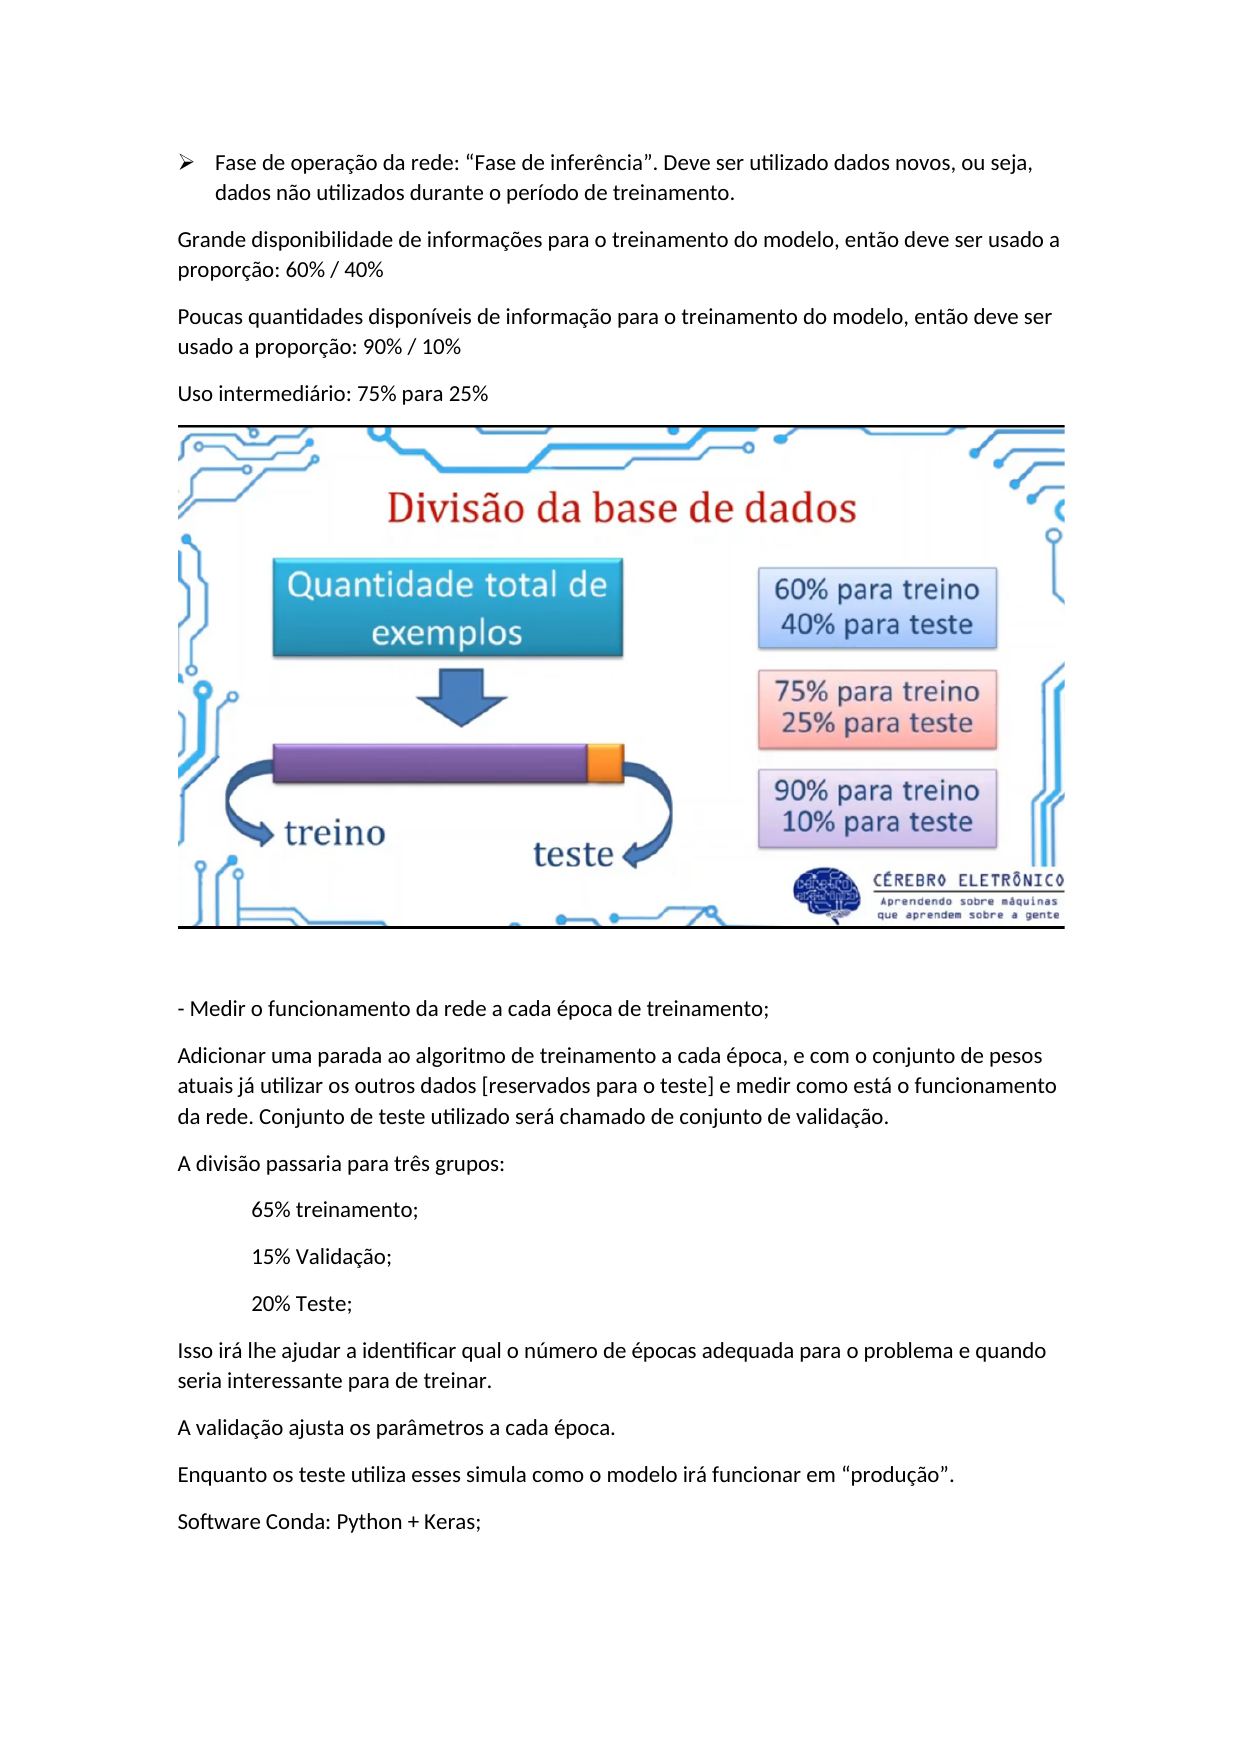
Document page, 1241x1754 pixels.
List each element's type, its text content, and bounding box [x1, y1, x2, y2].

text Uso intermediário: 75% para 25% [177, 379, 1063, 407]
text 65% treinamento; [177, 1196, 1063, 1224]
text Software Conda: Python + Keras; [177, 1507, 1063, 1535]
text - Medir o funcionamento da rede a cada época de treinamento; [177, 994, 1063, 1023]
picture [178, 425, 1065, 929]
text Isso irá lhe ajudar a identificar qual o número de épocas adequada para o problema e quando seria interessante para de treinar. [177, 1336, 1063, 1394]
text 20% Teste; [177, 1289, 1063, 1317]
text A validação ajusta os parâmetros a cada época. [177, 1413, 1063, 1441]
list Fase de operação da rede: “Fase de inferência”. Deve ser utilizado dados novos, ou seja, dados não utilizados durante o período de treinamento. [177, 148, 1063, 206]
text 15% Validação; [177, 1242, 1063, 1271]
text Adicionar uma parada ao algoritmo de treinamento a cada época, e com o conjunto de pesos atuais já utilizar os outros dados [reservados para o teste] e medir como está o funcionamento da rede. Conjunto de teste utilizado será chamado de conjunto de validação. [177, 1041, 1063, 1130]
text Poucas quantidades disponíveis de informação para o treinamento do modelo, então deve ser usado a proporção: 90% / 10% [177, 302, 1063, 360]
text Grande disponibilidade de informações para o treinamento do modelo, então deve ser usado a proporção: 60% / 40% [177, 225, 1063, 283]
text Enquanto os teste utiliza esses simula como o modelo irá funcionar em “produção”. [177, 1460, 1063, 1488]
text A divisão passaria para três grupos: [177, 1149, 1063, 1177]
